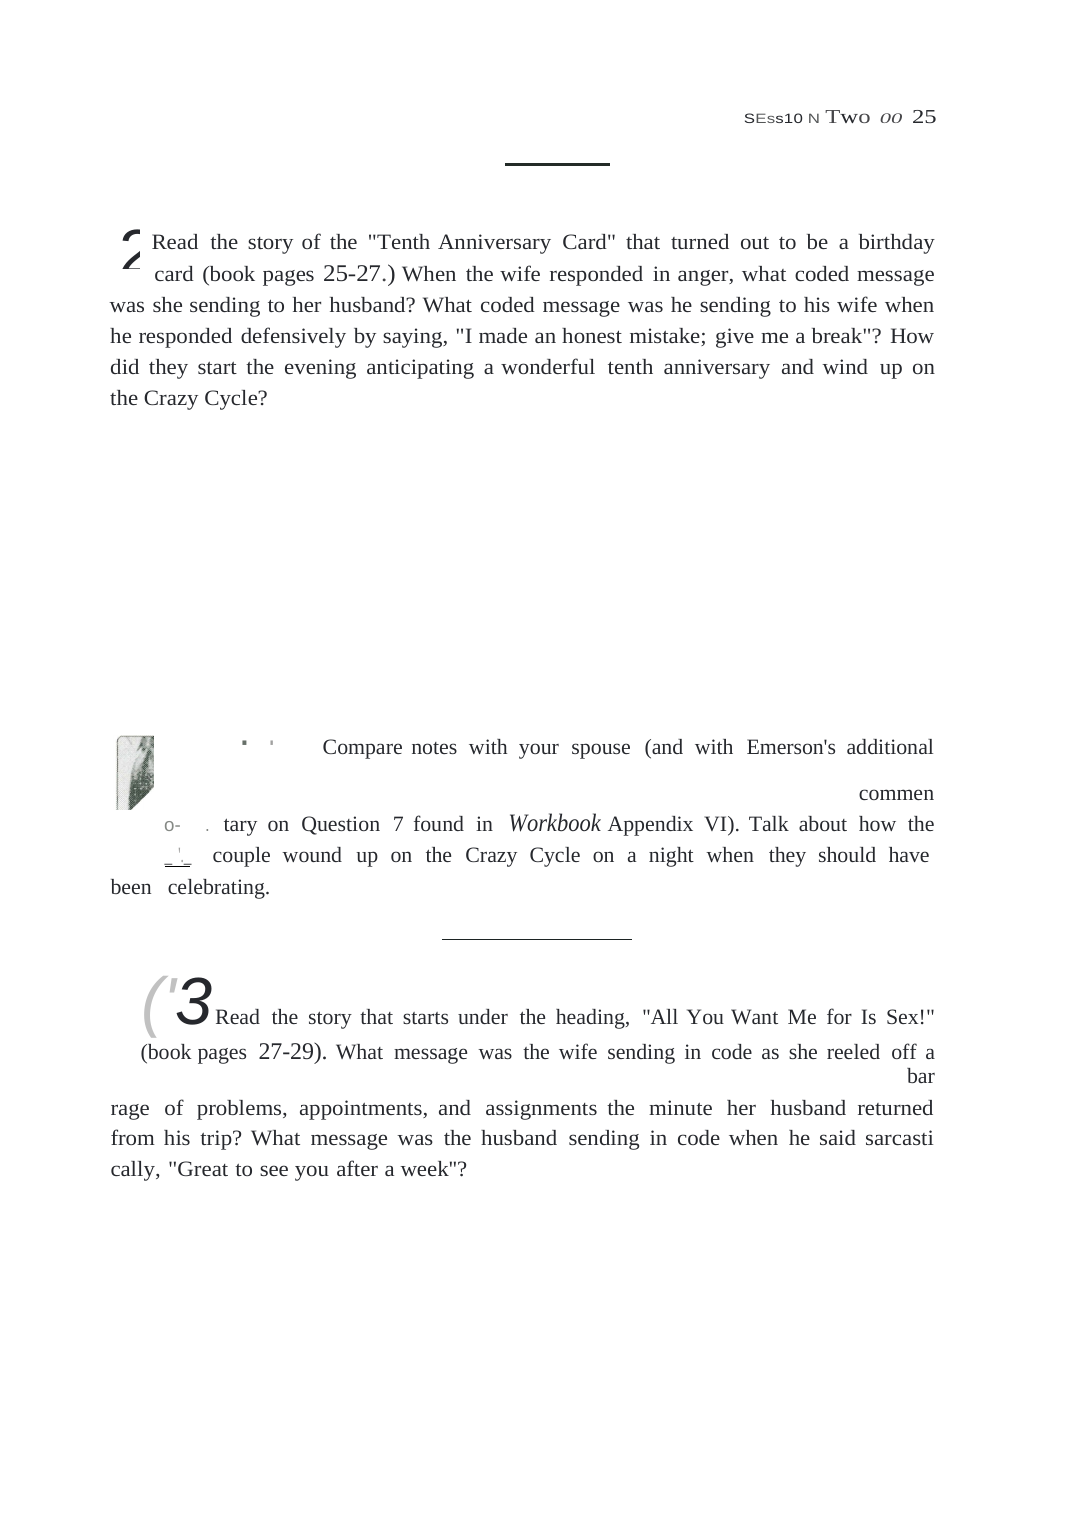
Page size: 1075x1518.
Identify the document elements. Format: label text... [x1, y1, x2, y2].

text was she sending to her husband? What coded message was he sending to his wife when he responded defensively by saying, "I made an honest mistake; give me a break"? How did they start the evening anticipating a wonderful tenth anniversary and wind up on the Crazy Cycle? [109, 292, 935, 410]
text ('3Read the story that starts under the heading, ''All You Want Me for Is Sex!" (book pages 27-29). What message was the wife sending in code as she reeled off a bar­ [89, 968, 935, 1088]
text Read the story of the "Tenth Anniversary Card" that turned out to be a birthday card (book pages 25-27.) When the wife responded in anger, what coded message [146, 229, 934, 286]
text SEss10 N Two 00 25 [77, 105, 936, 128]
text o- . tary on Question 7 found in Workbook Appendix VI). Talk about how the [77, 810, 934, 837]
text rage of problems, appointments, and assignments the minute her husband returned from his trip? What message was the husband sending in code when he said sarcasti­ cally, "Great to see you after a week''? [110, 1094, 934, 1181]
list · Compare notes with your spouse (and with Emerson's additional commen­ [142, 718, 934, 810]
picture [113, 735, 142, 810]
text _ '._ couple wound up on the Crazy Cycle on a night when they should have been celebrating. [110, 842, 934, 899]
